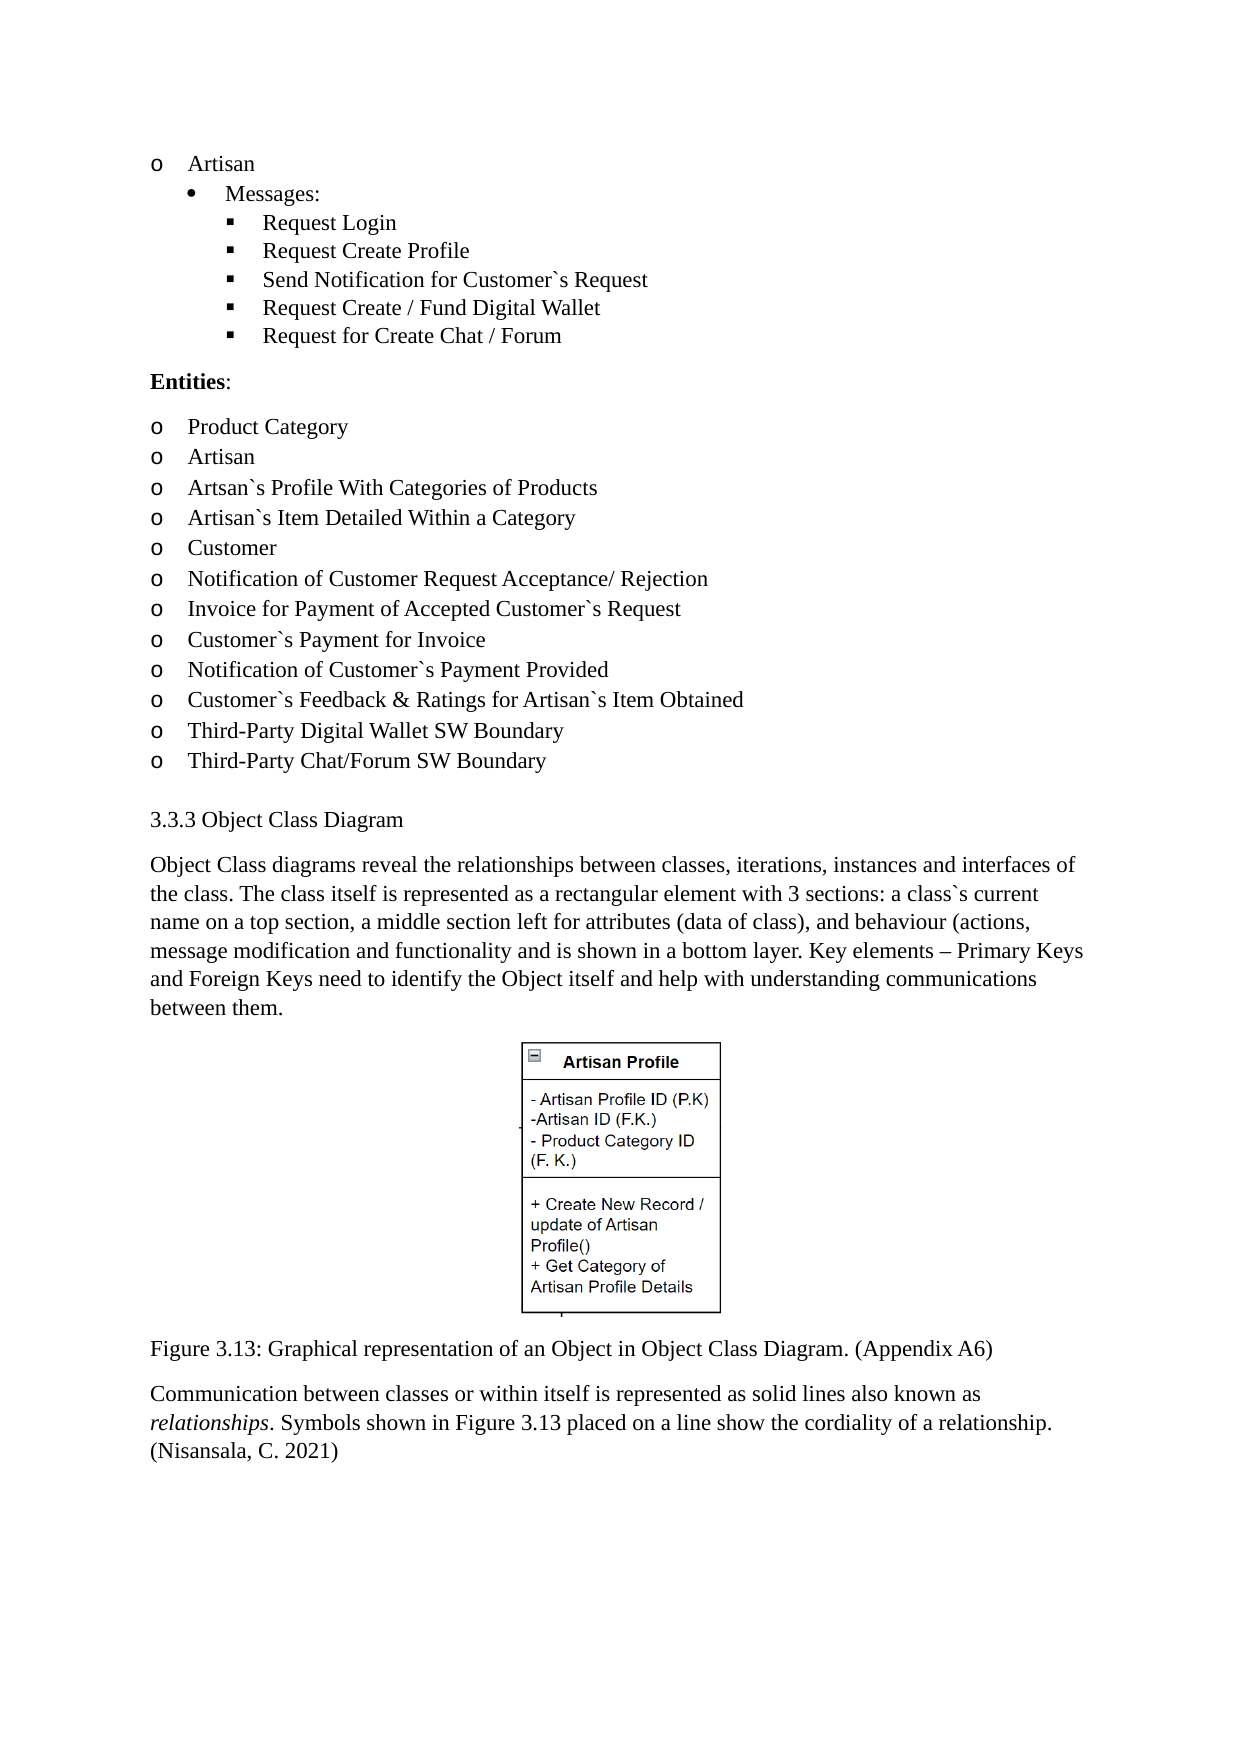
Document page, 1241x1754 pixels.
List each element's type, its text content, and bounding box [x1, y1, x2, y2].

list 3.3.3 Object Class Diagram [150, 806, 1090, 833]
list Send Notification for Customer`s Request [225, 266, 1090, 292]
list Request for Create Chat / Forum [225, 323, 1090, 349]
list Customer`s Feedback & Ratings for Artisan`s Item Obtained [150, 687, 1090, 715]
list Artisan`s Item Detailed Within a Category [150, 504, 1090, 532]
list Customer [150, 534, 1090, 563]
list Artisan [150, 443, 1090, 471]
list Customer`s Payment for Invoice [150, 626, 1090, 654]
text Object Class diagrams reveal the relationships between classes, iterations, instances and interfaces of the class. The class itself is represented as a rectangular element with 3 sections: a class`s current name on a top section, a middle section left for attributes (data of class), and behaviour (actions, message modification and functionality and is shown in a bottom layer. Key elements – Primary Keys and Foreign Keys need to identify the Object itself and help with understanding communications between them. [150, 851, 1090, 1020]
text Figure 3.13: Graphical representation of an Object in Object Class Diagram. (Appendix A6) [150, 1335, 1090, 1362]
list Third-Party Chat/Forum SW Boundary [150, 747, 1090, 776]
list Messages: [187, 180, 1090, 207]
list Product Category [150, 413, 1090, 441]
list Artsan`s Profile With Categories of Products [150, 474, 1090, 502]
list Third-Party Digital Wallet SW Boundary [150, 717, 1090, 745]
list Invoice for Payment of Accepted Customer`s Request [150, 595, 1090, 623]
list Request Login [225, 209, 1090, 235]
list Request Create / Fund Digital Wallet [225, 294, 1090, 321]
list Artisan [150, 150, 1090, 178]
list Request Create Profile [225, 237, 1090, 264]
list Notification of Customer`s Payment Provided [150, 656, 1090, 684]
list Notification of Customer Request Acceptance/ Rejection [150, 565, 1090, 593]
text Communication between classes or within itself is represented as solid lines also known as relationships. Symbols shown in Figure 3.13 placed on a line show the cordiality of a relationship. (Nisansala, C. 2021) [150, 1380, 1090, 1464]
picture [518, 1038, 722, 1317]
text Entities: [150, 368, 1090, 394]
